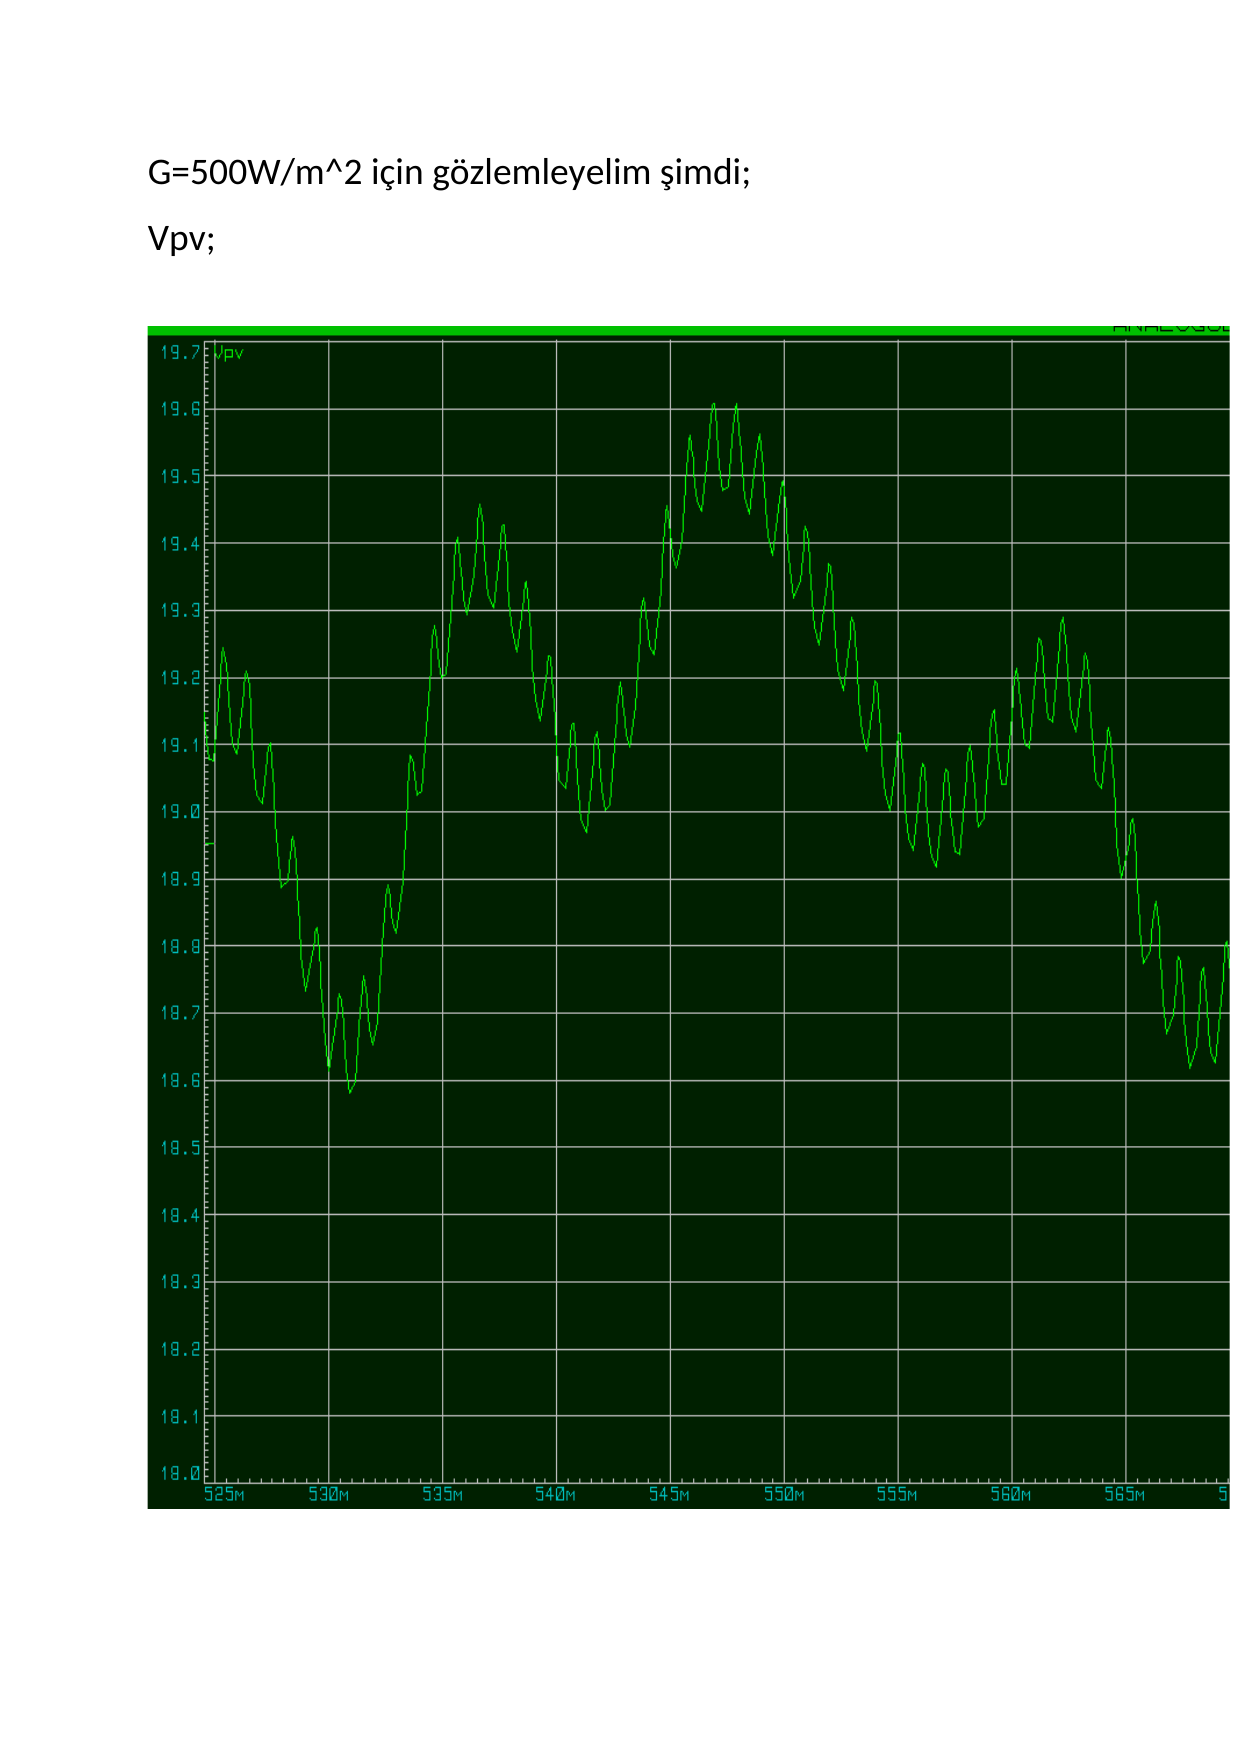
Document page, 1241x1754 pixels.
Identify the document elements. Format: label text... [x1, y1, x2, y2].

picture [147, 326, 1230, 1509]
text Vpv; [148, 214, 1093, 259]
text G=500W/m^2 için gözlemleyelim şimdi; [148, 148, 1093, 193]
